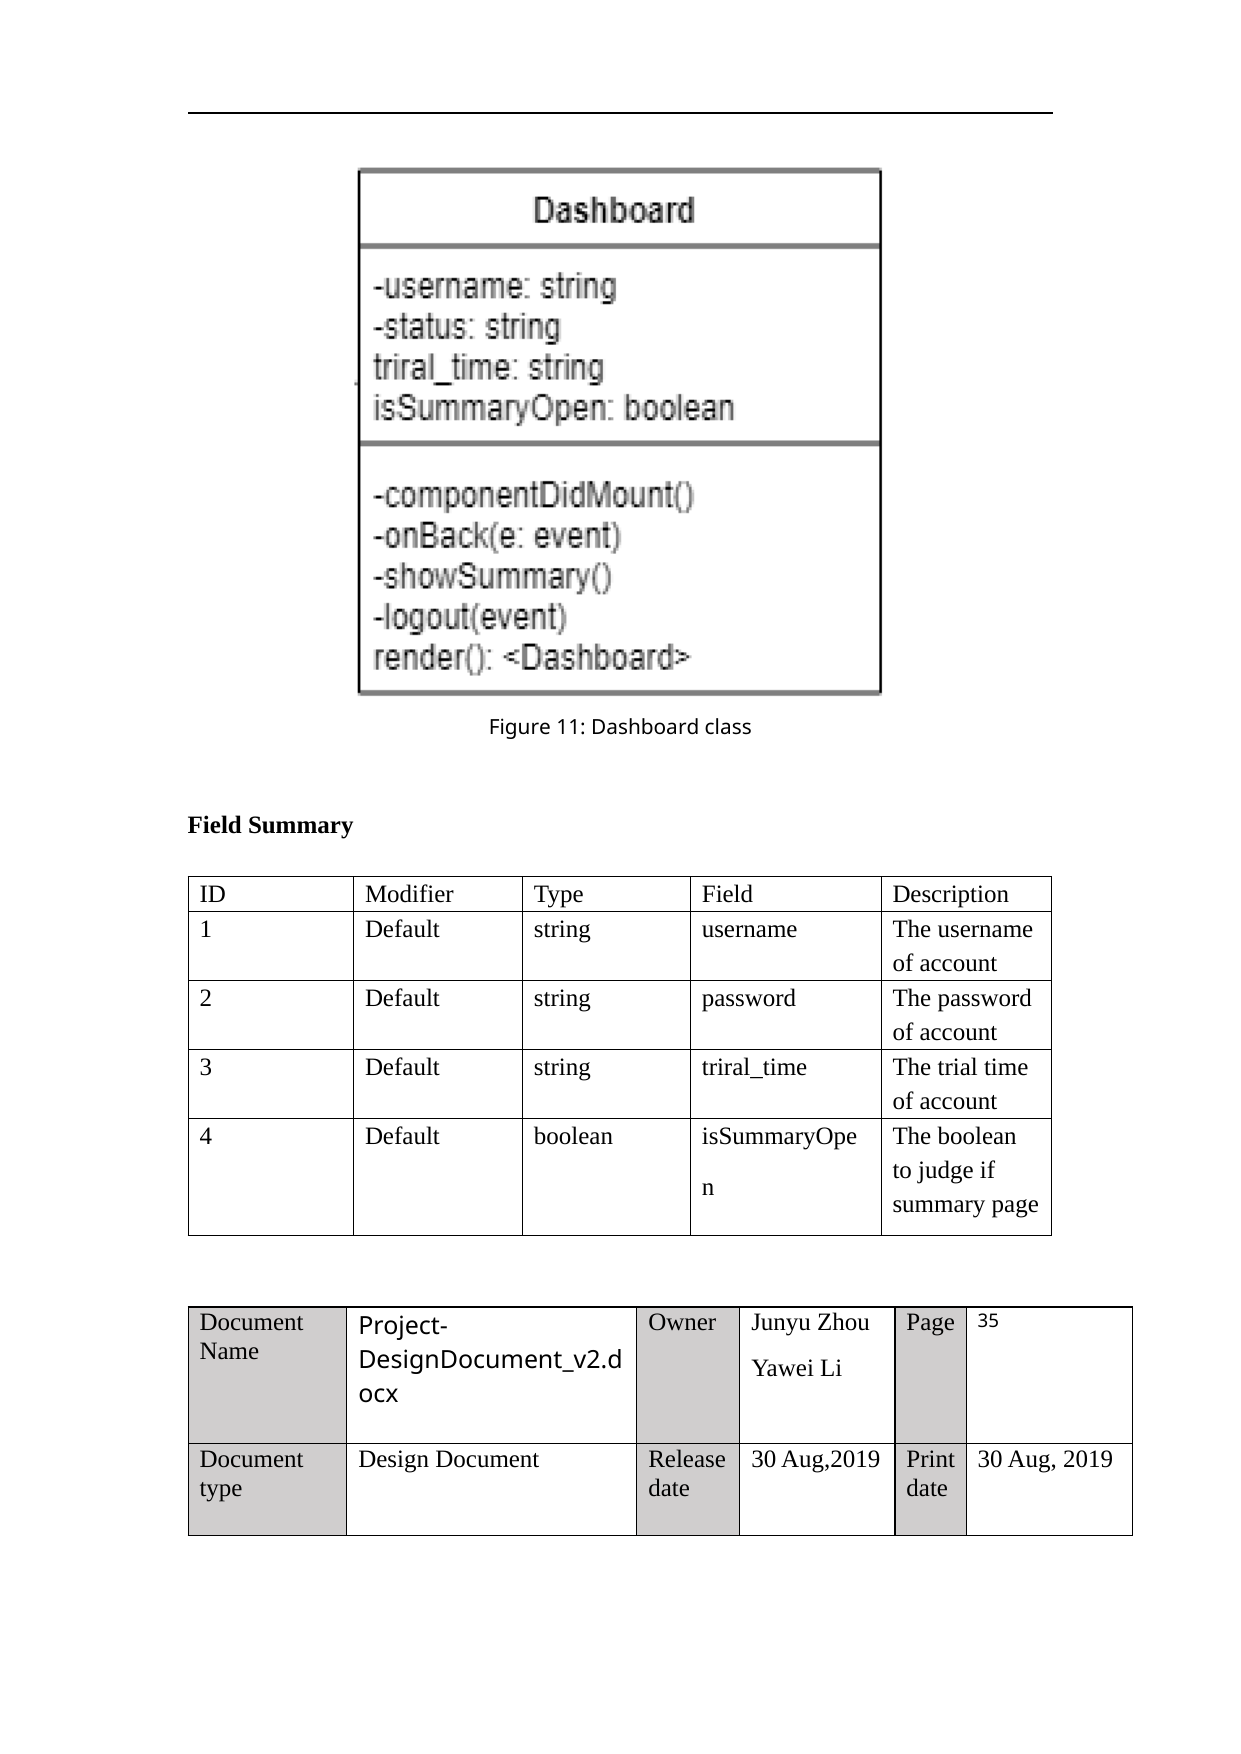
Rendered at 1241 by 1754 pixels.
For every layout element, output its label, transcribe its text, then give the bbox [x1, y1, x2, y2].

table_cell Default [354, 1050, 522, 1118]
table_cell boolean [523, 1119, 690, 1234]
table_header Modifier [354, 877, 522, 911]
table_cell isSummaryOpen [691, 1119, 881, 1234]
text Figure 11: Dashboard class [187, 709, 1053, 743]
table_cell password [691, 981, 881, 1049]
table_cell string [523, 981, 690, 1049]
table_cell The trial time of account [882, 1050, 1051, 1118]
table_cell Default [354, 1119, 522, 1234]
table_cell 2 [189, 981, 353, 1049]
table_cell username [691, 912, 881, 980]
table_cell triral_time [691, 1050, 881, 1118]
table_header Description [882, 877, 1051, 911]
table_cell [882, 1119, 1051, 1234]
table_header ID [189, 877, 353, 911]
text Field Summary [187, 808, 1053, 842]
table_cell 4 [189, 1119, 353, 1234]
table_cell Default [354, 912, 522, 980]
table_cell string [523, 912, 690, 980]
table_cell The username of account [882, 912, 1051, 980]
table_header Field [691, 877, 881, 911]
table_cell string [523, 1050, 690, 1118]
table_cell 3 [189, 1050, 353, 1118]
picture [354, 165, 886, 699]
table_cell Default [354, 981, 522, 1049]
table_header Type [523, 877, 690, 911]
table_cell 1 [189, 912, 353, 980]
table_cell The password of account [882, 981, 1051, 1049]
